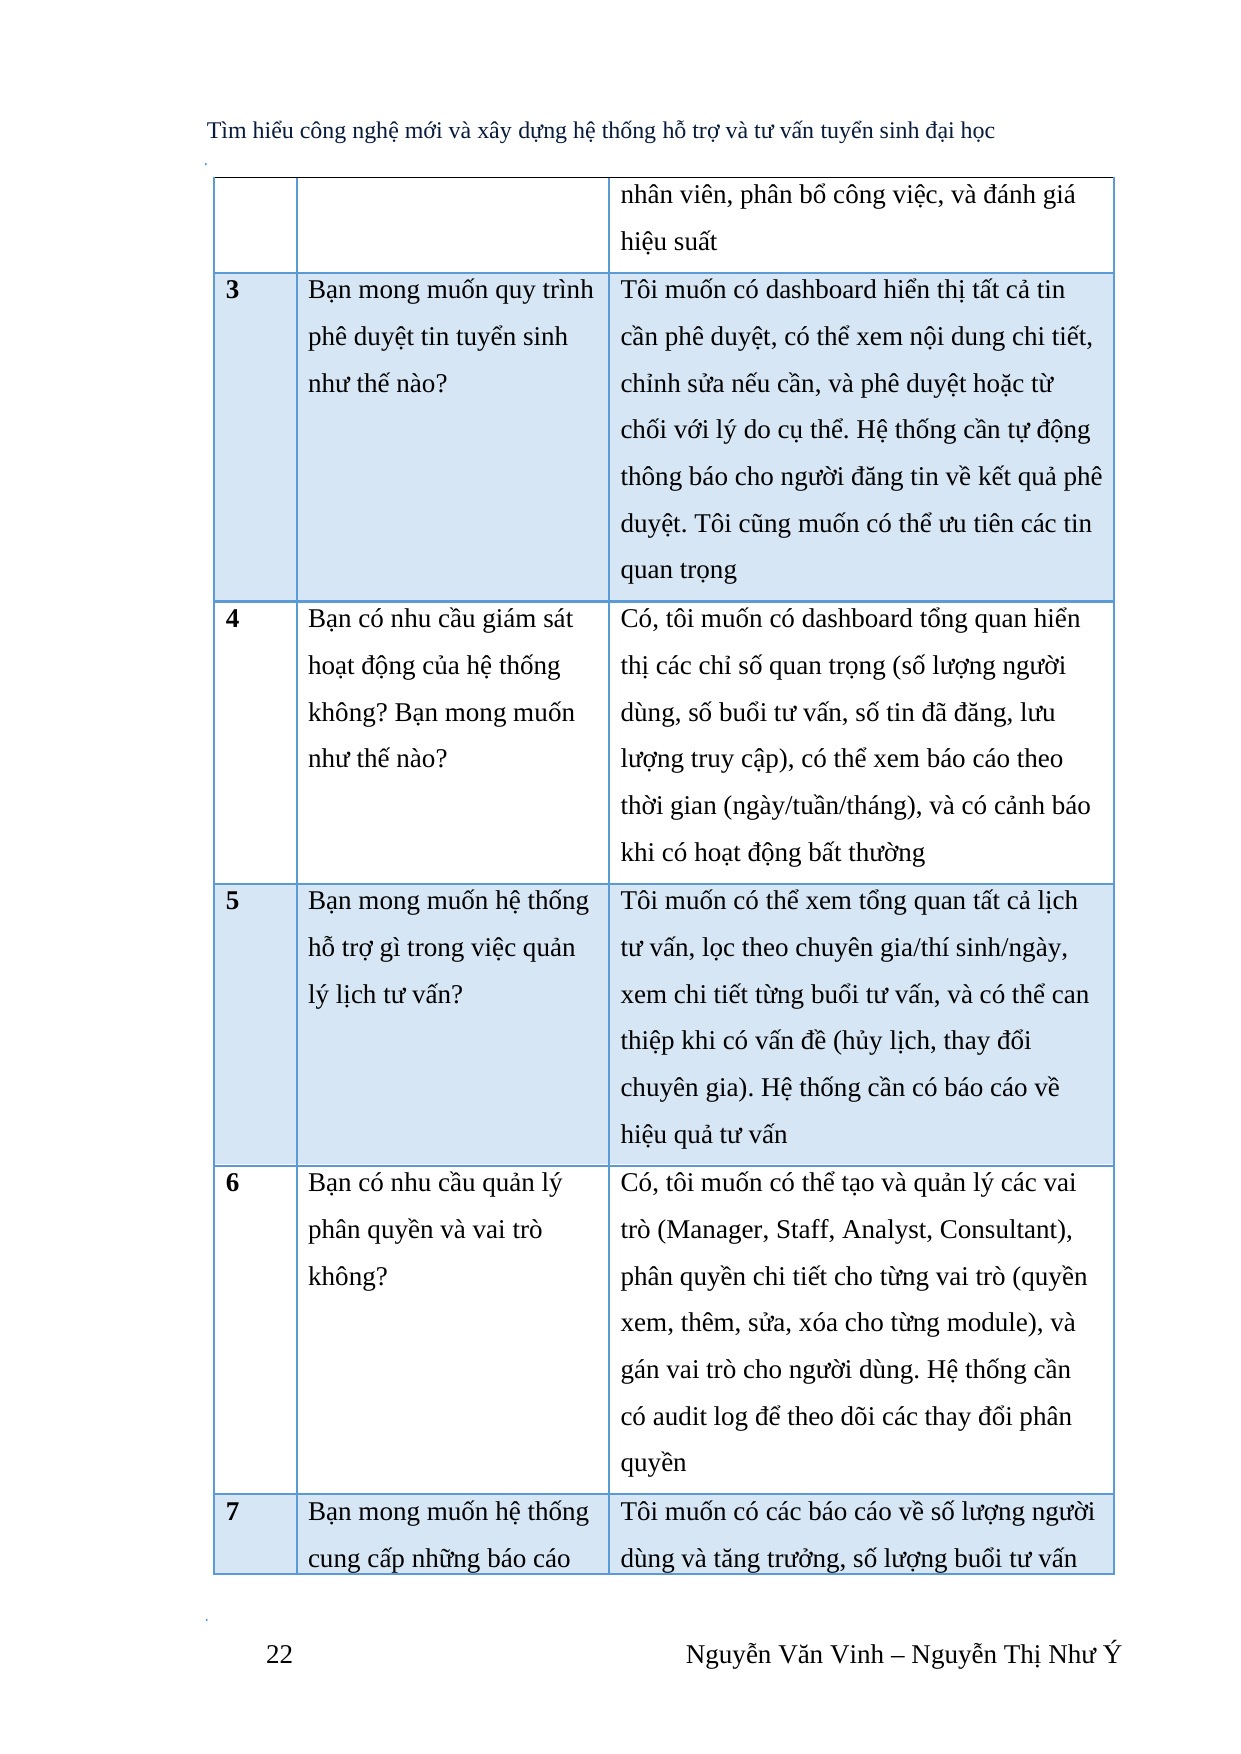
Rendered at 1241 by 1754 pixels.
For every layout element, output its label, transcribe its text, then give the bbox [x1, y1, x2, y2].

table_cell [610, 178, 1113, 272]
table_cell 3 [215, 274, 296, 600]
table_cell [298, 1495, 608, 1573]
table_cell 7 [215, 1495, 296, 1573]
table_cell 5 [215, 885, 296, 1164]
table_cell Có, tôi muốn có thể tạo và quản lý các vai trò (Manager, Staff, Analyst, Consultant), phân quyền chi tiết cho từng vai trò (quyền xem, thêm, sửa, xóa cho từng module), và gán vai trò cho người dùng. Hệ thống cần có audit log để theo dõi các thay đổi phân quyền [610, 1167, 1113, 1493]
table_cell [610, 1495, 1113, 1573]
table_cell 2 [215, 178, 296, 272]
table_cell Bạn có nhu cầu giám sát hoạt động của hệ thống không? Bạn mong muốn như thế nào? [298, 603, 608, 882]
table_cell 4 [215, 603, 296, 882]
table_cell Có, tôi muốn có dashboard tổng quan hiển thị các chỉ số quan trọng (số lượng người dùng, số buổi tư vấn, số tin đã đăng, lưu lượng truy cập), có thể xem báo cáo theo thời gian (ngày/tuần/tháng), và có cảnh báo khi có hoạt động bất thường [610, 603, 1113, 882]
table_cell Tôi muốn có dashboard hiển thị tất cả tin cần phê duyệt, có thể xem nội dung chi tiết, chỉnh sửa nếu cần, và phê duyệt hoặc từ chối với lý do cụ thể. Hệ thống cần tự động thông báo cho người đăng tin về kết quả phê duyệt. Tôi cũng muốn có thể ưu tiên các tin quan trọng [610, 274, 1113, 600]
table_cell Bạn mong muốn quy trình phê duyệt tin tuyển sinh như thế nào? [298, 274, 608, 600]
table_cell 6 [215, 1167, 296, 1493]
table_cell Tôi muốn có thể xem tổng quan tất cả lịch tư vấn, lọc theo chuyên gia/thí sinh/ngày, xem chi tiết từng buổi tư vấn, và có thể can thiệp khi có vấn đề (hủy lịch, thay đổi chuyên gia). Hệ thống cần có báo cáo về hiệu quả tư vấn [610, 885, 1113, 1164]
table_cell Bạn mong muốn hệ thống hỗ trợ gì trong việc quản lý lịch tư vấn? [298, 885, 608, 1164]
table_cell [298, 178, 608, 272]
table_cell Bạn có nhu cầu quản lý phân quyền và vai trò không? [298, 1167, 608, 1493]
